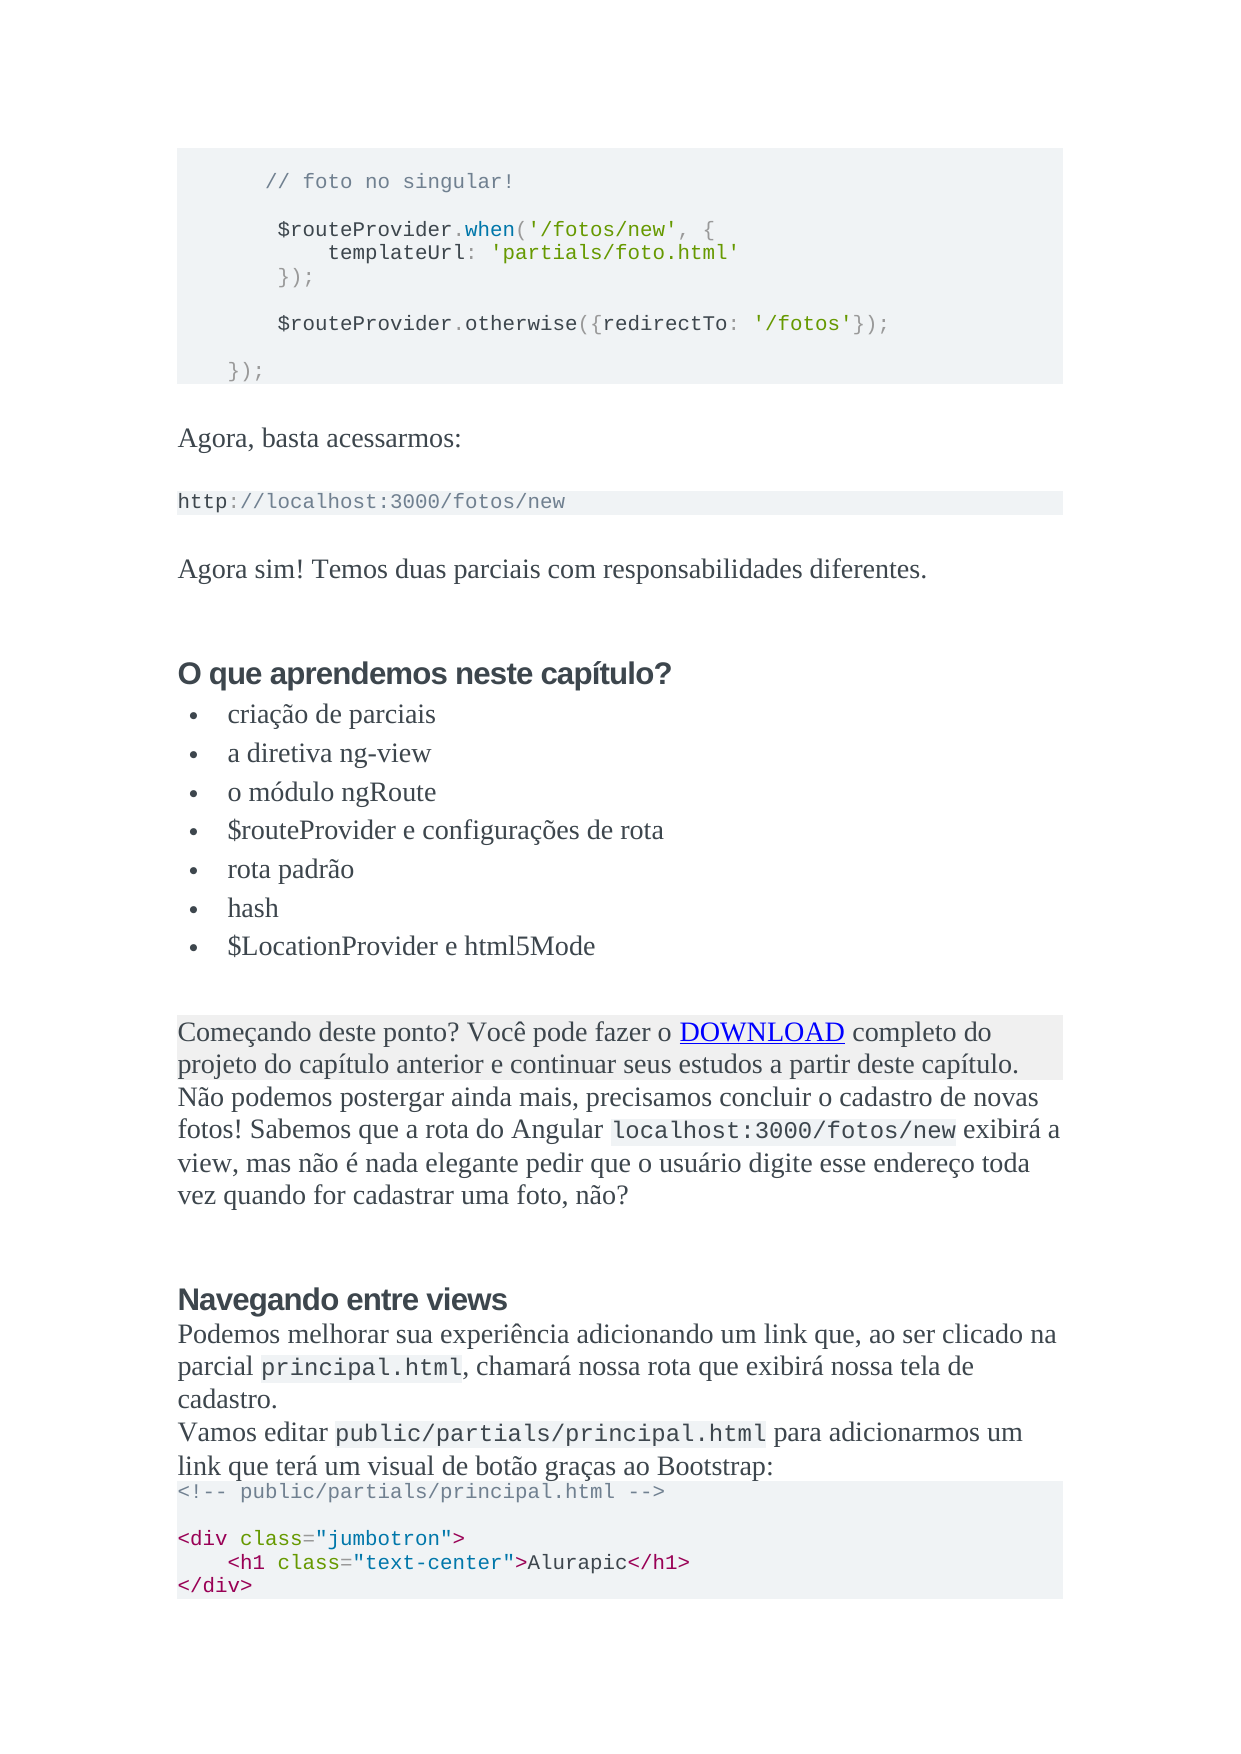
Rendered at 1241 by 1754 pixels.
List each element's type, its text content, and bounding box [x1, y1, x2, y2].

text Agora, basta acessarmos: [177, 422, 1063, 454]
text Podemos melhorar sua experiência adicionando um link que, ao ser clicado na parcial principal.html, chamará nossa rota que exibirá nossa tela de cadastro. [177, 1317, 1063, 1415]
text $routeProvider.otherwise({redirectTo: '/fotos'}); [177, 313, 1063, 337]
list $LocationProvider e html5Mode [190, 929, 1063, 962]
text <div class="jumbotron"> [177, 1528, 1063, 1552]
text </div> [177, 1576, 1063, 1599]
text // foto no singular! [177, 171, 1063, 195]
list a diretiva ng-view [190, 736, 1063, 768]
text Não podemos postergar ainda mais, precisamos concluir o cadastro de novas fotos! Sabemos que a rota do Angular localhost:3000/fotos/new exibirá a view, mas não é nada elegante pedir que o usuário digite esse endereço toda vez quando for cadastrar uma foto, não? [177, 1080, 1063, 1210]
list criação de parciais [190, 697, 1063, 730]
text <h1 class="text-center">Alurapic</h1> [177, 1552, 1063, 1576]
text O que aprendemos neste capítulo? [177, 655, 1063, 691]
text http://localhost:3000/fotos/new [177, 491, 1063, 515]
text Começando deste ponto? Você pode fazer o DOWNLOAD completo do projeto do capítulo anterior e continuar seus estudos a partir deste capítulo. [177, 1015, 1063, 1080]
text $routeProvider.when('/fotos/new', { [177, 218, 1063, 242]
text }); [177, 360, 1063, 384]
text templateUrl: 'partials/foto.html' [177, 242, 1063, 266]
list o módulo ngRoute [190, 775, 1063, 807]
subtitle Navegando entre views [177, 1281, 1063, 1317]
list rota padrão [190, 852, 1063, 884]
text }); [177, 266, 1063, 289]
list $routeProvider e configurações de rota [190, 813, 1063, 846]
text Agora sim! Temos duas parciais com responsabilidades diferentes. [177, 553, 1063, 585]
text <!-- public/partials/principal.html --> [177, 1481, 1063, 1504]
list hash [190, 891, 1063, 923]
text Vamos editar public/partials/principal.html para adicionarmos um link que terá um visual de botão graças ao Bootstrap: [177, 1415, 1063, 1481]
